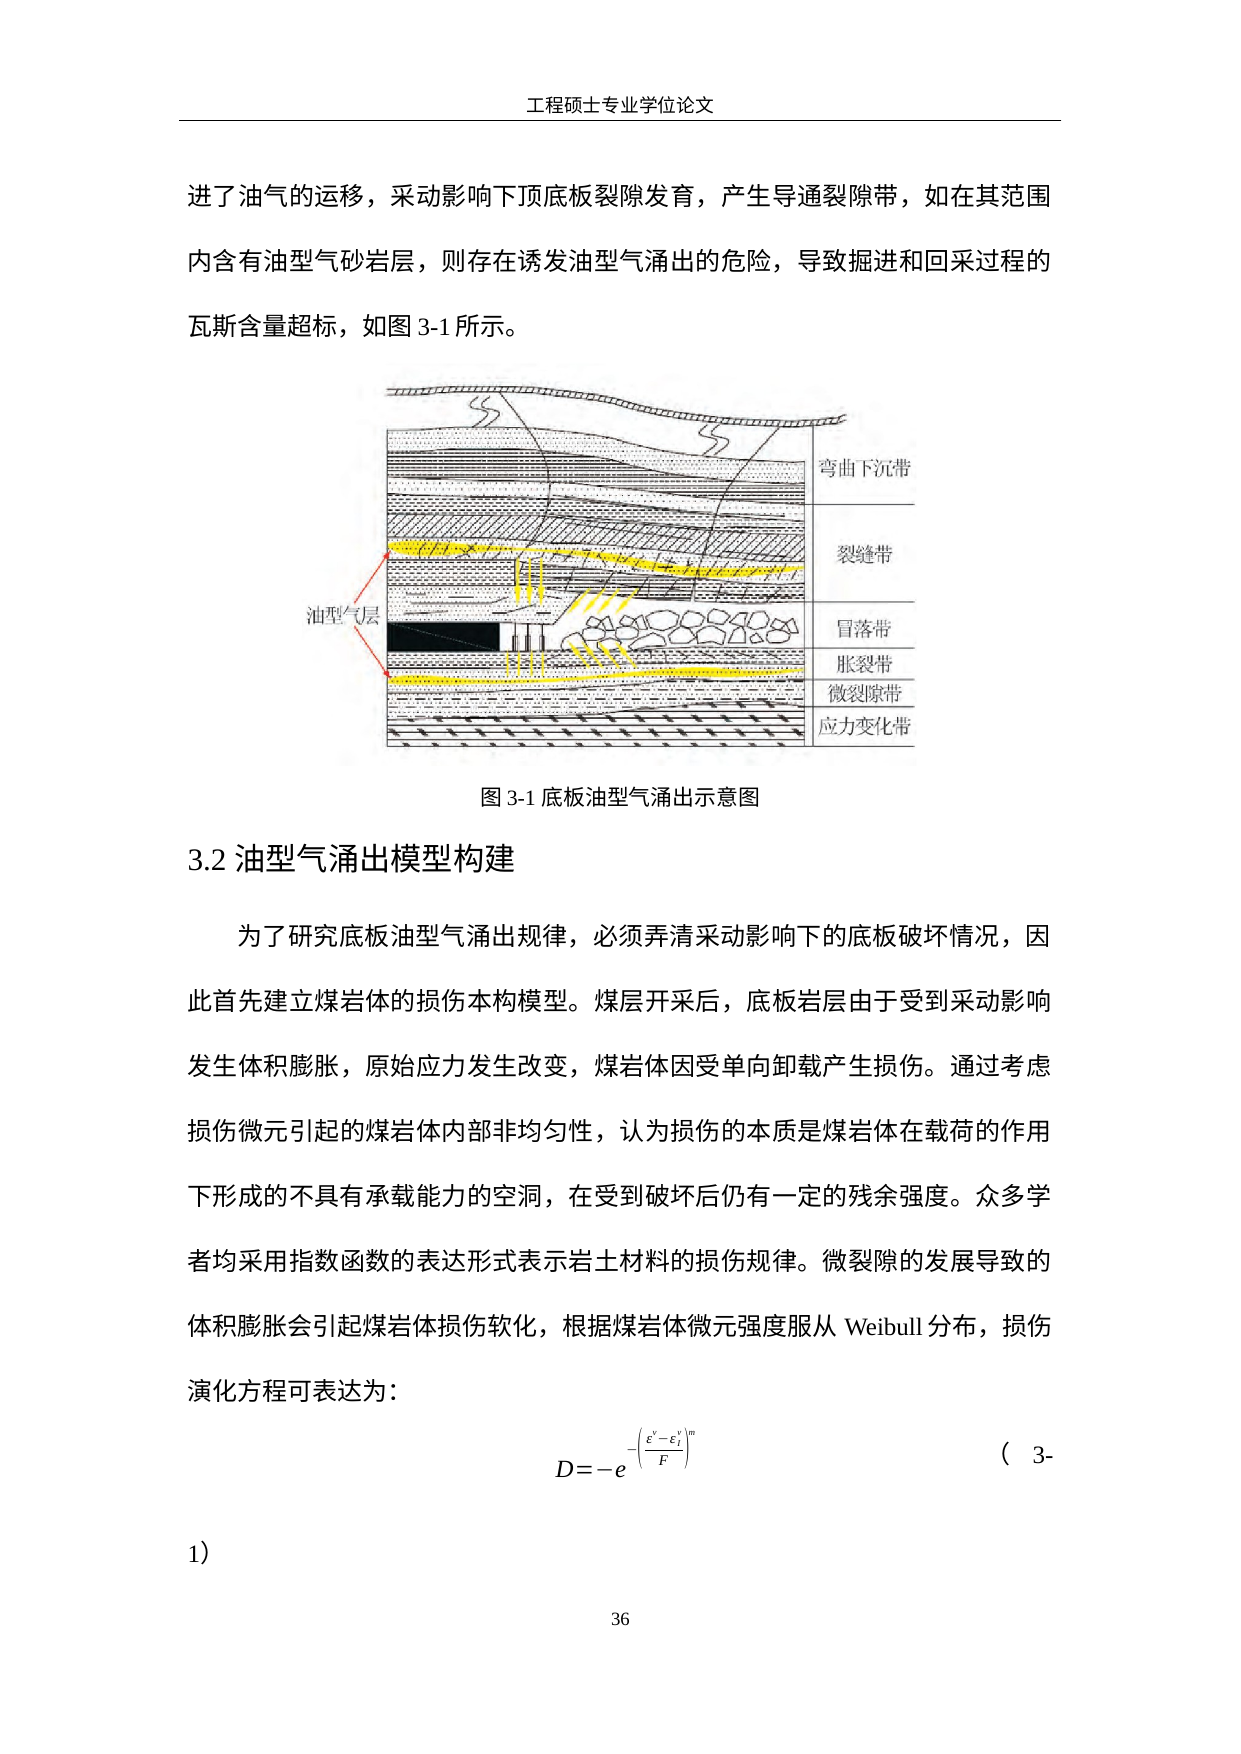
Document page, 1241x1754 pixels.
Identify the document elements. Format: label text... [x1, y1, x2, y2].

picture [295, 357, 945, 766]
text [187, 162, 1053, 357]
text 图3-1 底板油型气涌出示意图 [187, 779, 1053, 812]
text （3-1） [187, 1422, 1053, 1584]
text 3.2 油型气涌出模型构建 [187, 824, 1053, 889]
text 为了研究底板油型气涌出规律，必须弄清采动影响下的底板破坏情况，因此首先建立煤岩体的损伤本构模型。煤层开采后，底板岩层由于受到采动影响发生体积膨胀，原始应力发生改变，煤岩体因受单向卸载产生损伤。通过考虑损伤微元引起的煤岩体内部非均匀性，认为损伤的本质是煤岩体在载荷的作用下形成的不具有承载能力的空洞，在受到破坏后仍有一定的残余强度。众多学者均采用指数函数的表达形式表示岩土材料的损伤规律。微裂隙的发展导致的体积膨胀会引起煤岩体损伤软化，根据煤岩体微元强度服从Weibull分布，损伤演化方程可表达为： [187, 902, 1053, 1422]
